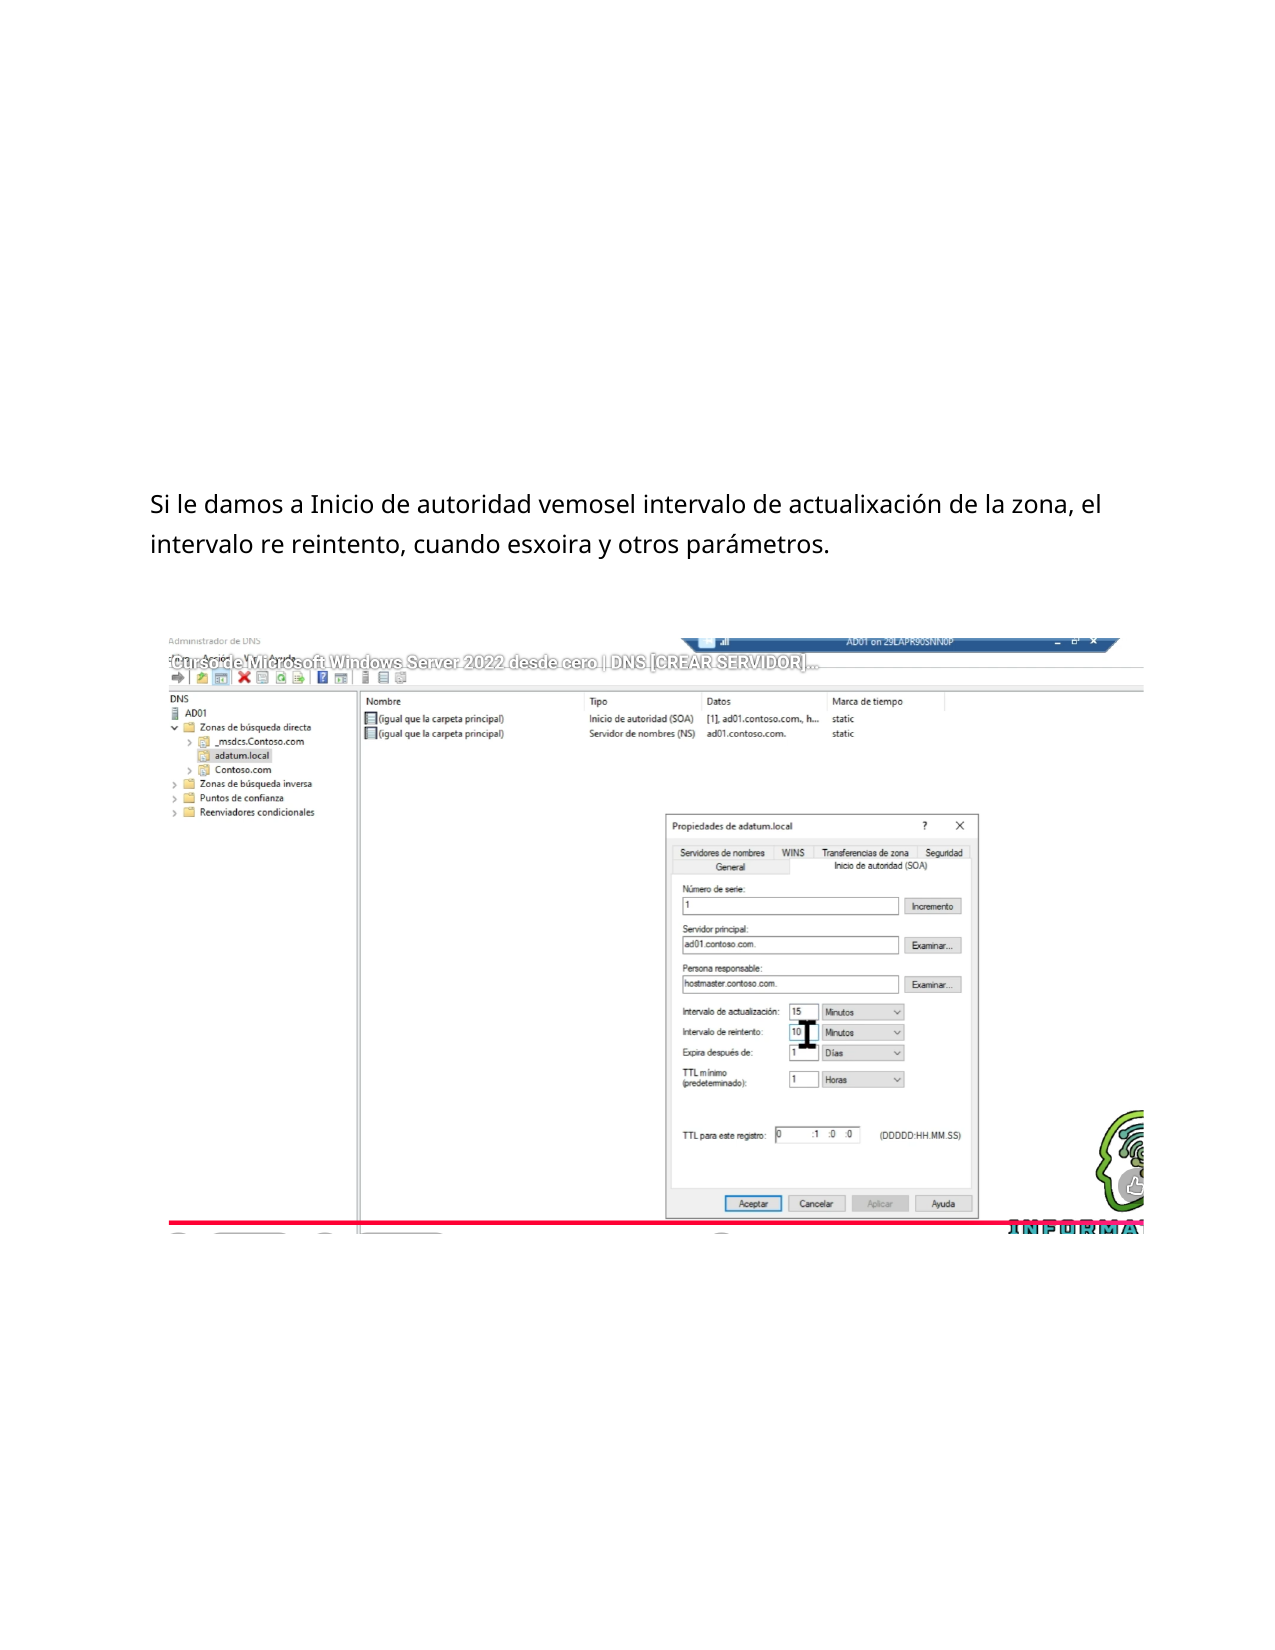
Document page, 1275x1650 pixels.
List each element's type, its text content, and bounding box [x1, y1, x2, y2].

text Si le damos a Inicio de autoridad vemosel intervalo de actualixación de la zona, el intervalo re reintento, cuando esxoira y otros parámetros. [150, 487, 1125, 560]
